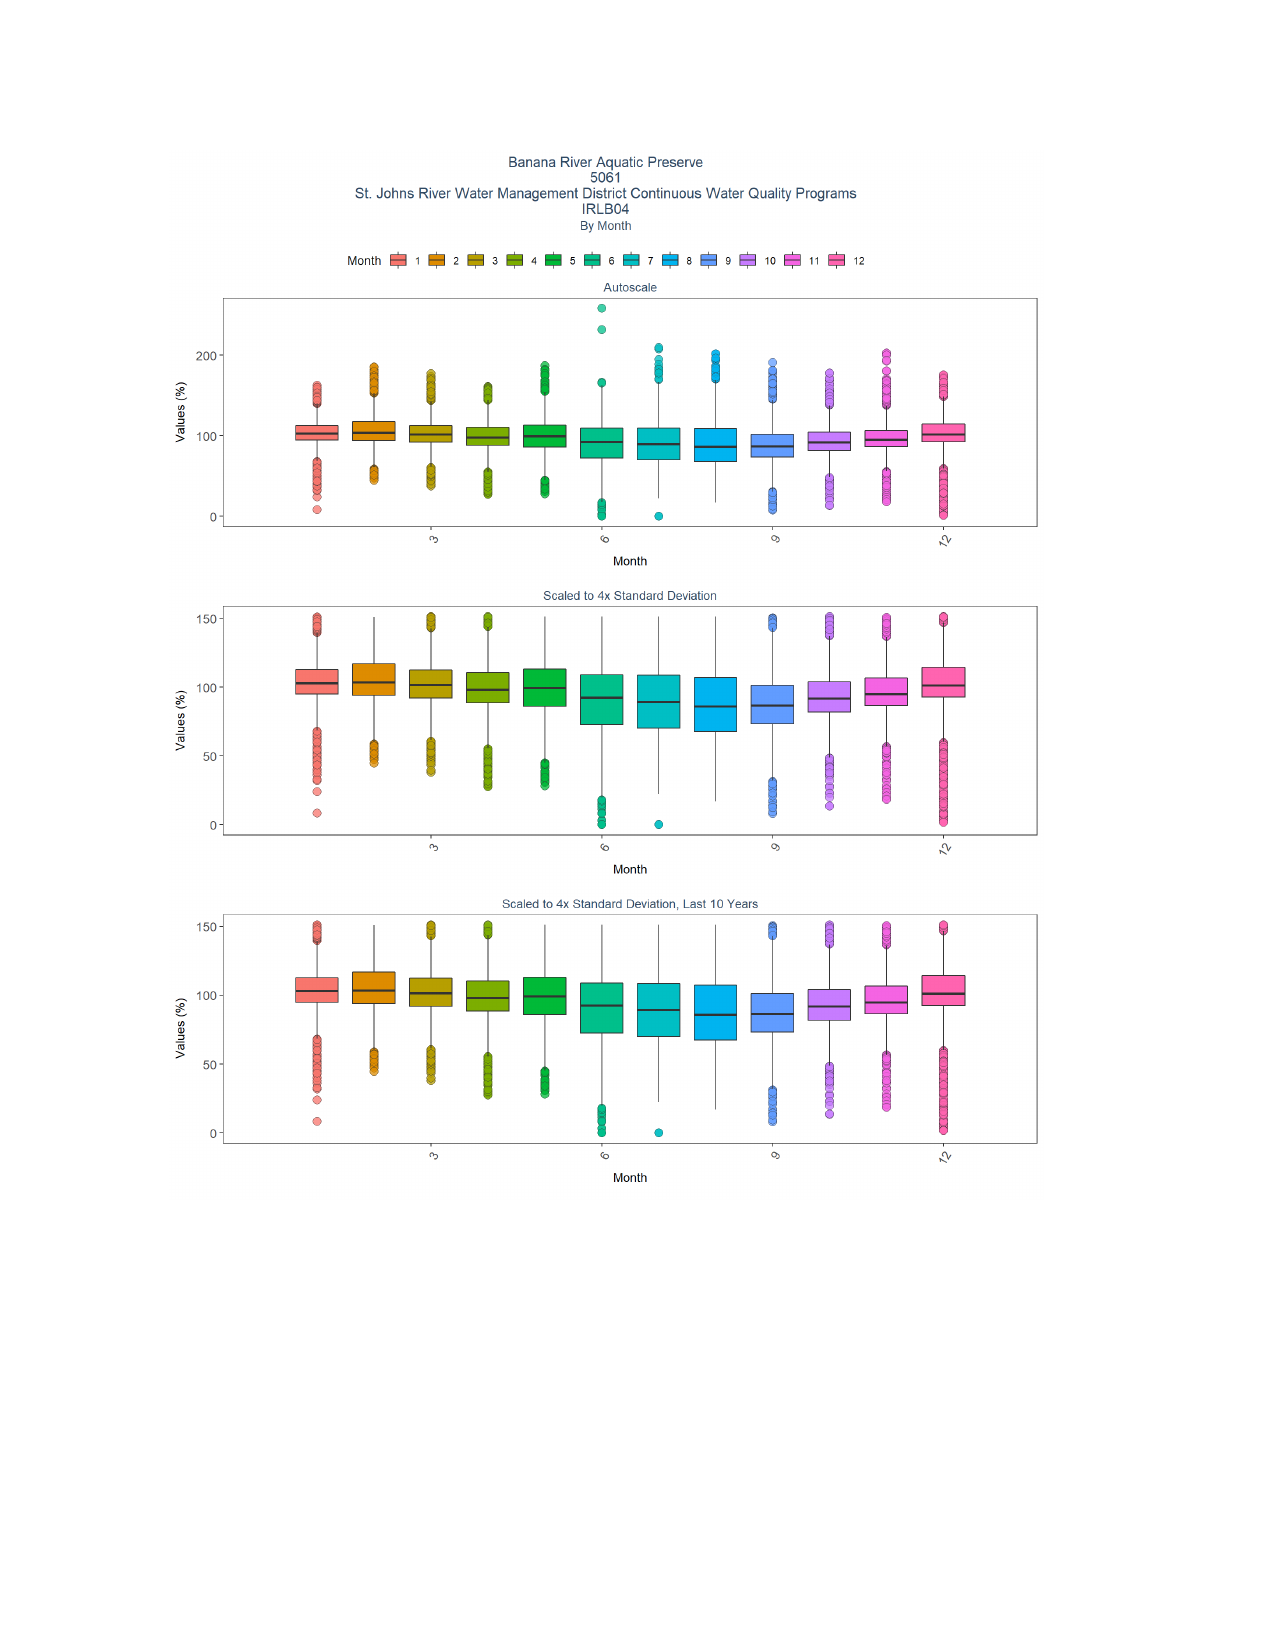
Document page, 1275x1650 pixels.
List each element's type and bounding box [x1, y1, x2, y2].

picture [168, 150, 1044, 1200]
